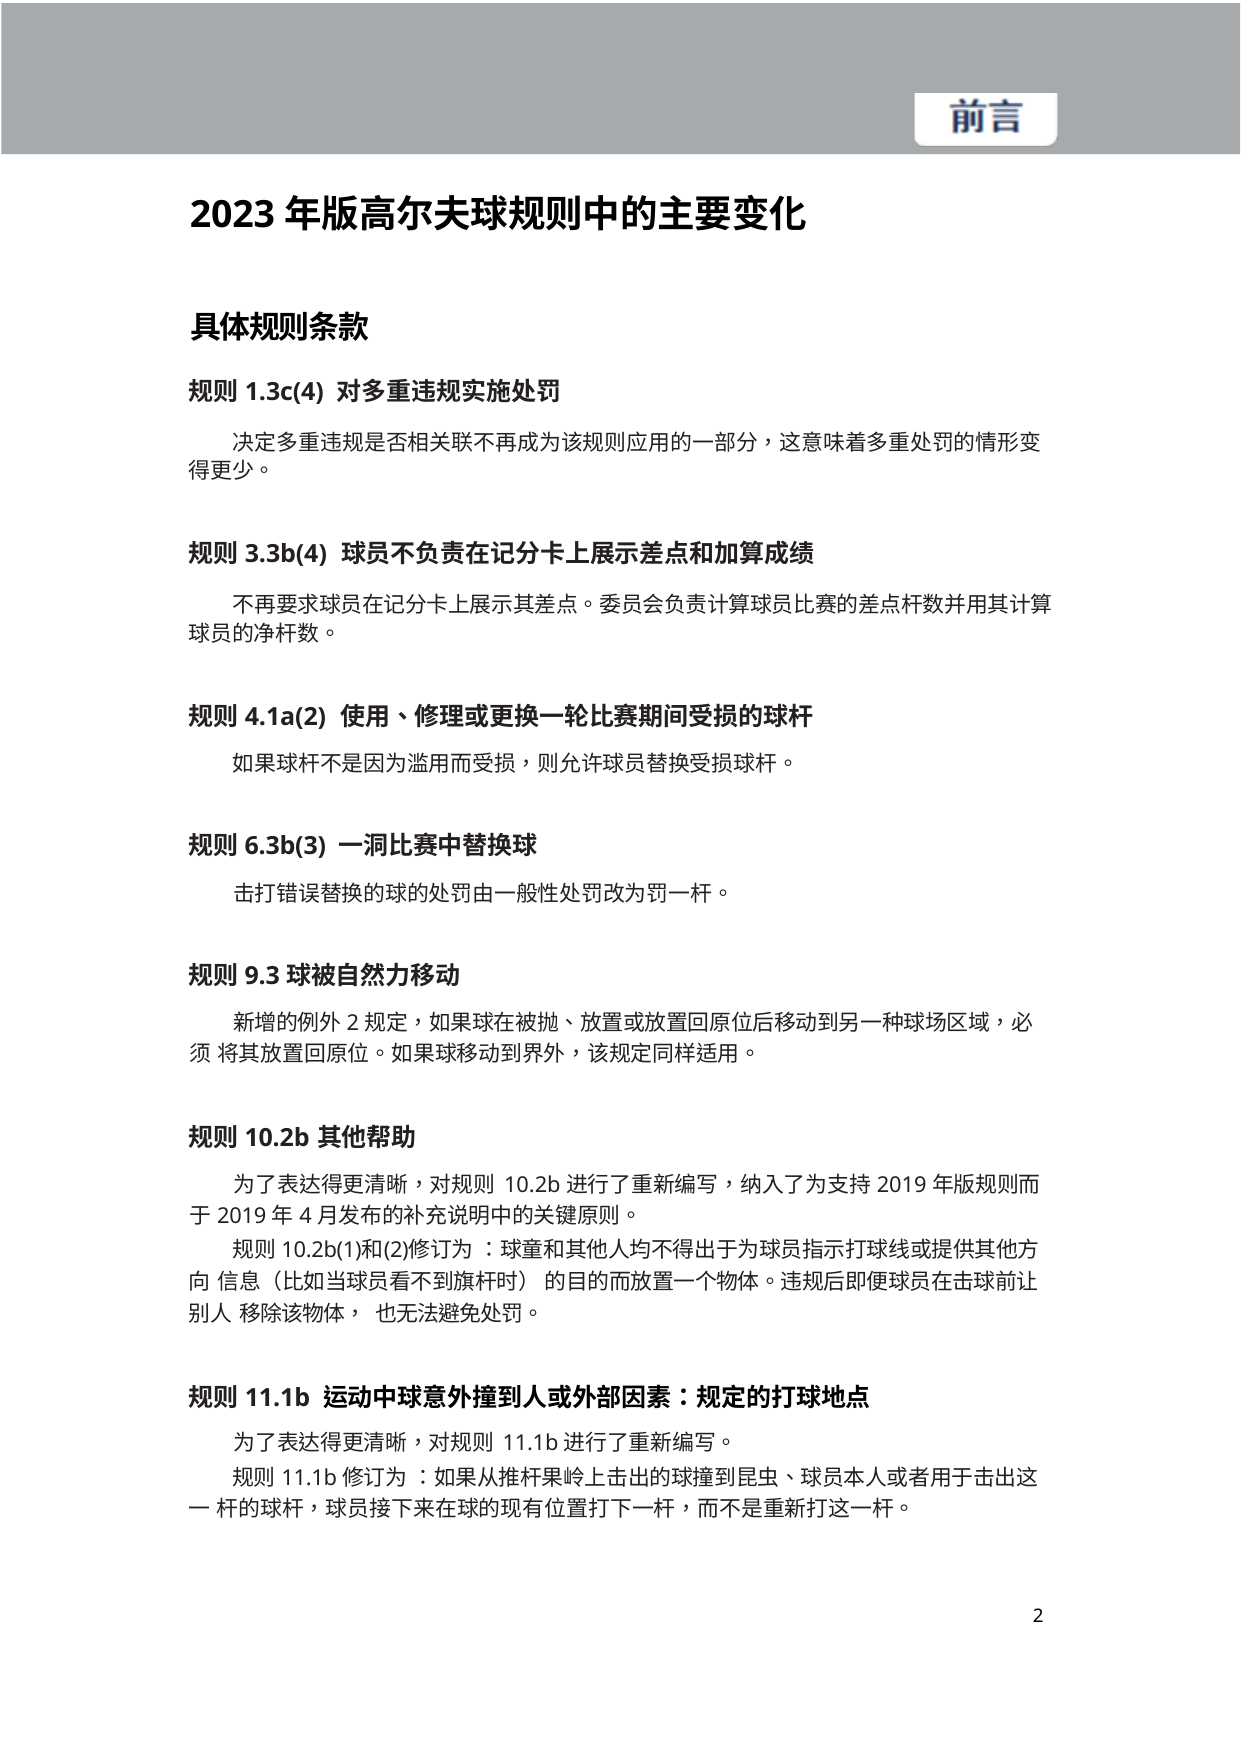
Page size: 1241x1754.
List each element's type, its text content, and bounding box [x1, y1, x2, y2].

picture [914, 93, 1062, 150]
text 为了表达得更清晰，对规则 11.1b 进行了重新编写。 [234, 1429, 1240, 1461]
text 如果球杆不是因为滥用而受损，则允许球员替换受损球杆。 [233, 751, 1240, 777]
text 击打错误替换的球的处罚由一般性处罚改为罚一杆。 [233, 881, 1240, 907]
text 规则 3.3b(4) 球员不负责在记分卡上展示差点和加算成绩 [188, 539, 1240, 569]
text 为了表达得更清晰，对规则 10.2b 进行了重新编写，纳入了为支持 2019 年版规则而于 2019 年 4 月发布的补充说明中的关键原则。 [189, 1169, 1054, 1230]
text 不再要求球员在记分卡上展示其差点。委员会负责计算球员比赛的差点杆数并用其计算 球员的净杆数。 [188, 589, 1054, 647]
text 2023 年版高尔夫球规则中的主要变化 [189, 192, 1240, 236]
text 规则 10.2b(1)和(2)修订为 ：球童和其他人均不得出于为球员指示打球线或提供其他方向 信息（比如当球员看不到旗杆时） 的目的而放置一个物体。违规后即便球员在击球前让别人 移除该物体， 也无法避免处罚。 [188, 1234, 1054, 1327]
text 规则 11.1b 修订为 ：如果从推杆果岭上击出的球撞到昆虫、球员本人或者用于击出这一 杆的球杆，球员接下来在球的现有位置打下一杆，而不是重新打这一杆。 [189, 1462, 1054, 1523]
text 规则 4.1a(2) 使用、修理或更换一轮比赛期间受损的球杆 [188, 701, 1240, 731]
text 决定多重违规是否相关联不再成为该规则应用的一部分，这意味着多重处罚的情形变 得更少。 [189, 427, 1041, 485]
text 新增的例外 2 规定，如果球在被抛、放置或放置回原位后移动到另一种球场区域，必须 将其放置回原位。如果球移动到界外，该规定同样适用。 [189, 1007, 1054, 1068]
text 规则 9.3 球被自然力移动 [188, 961, 1240, 990]
text 规则 6.3b(3) 一洞比赛中替换球 [188, 831, 1240, 861]
text 规则 10.2b 其他帮助 [188, 1123, 1240, 1153]
text 规则 11.1b 运动中球意外撞到人或外部因素：规定的打球地点 [188, 1383, 1240, 1413]
text 具体规则条款 [190, 308, 1240, 345]
text 规则 1.3c(4) 对多重违规实施处罚 [188, 377, 1240, 406]
